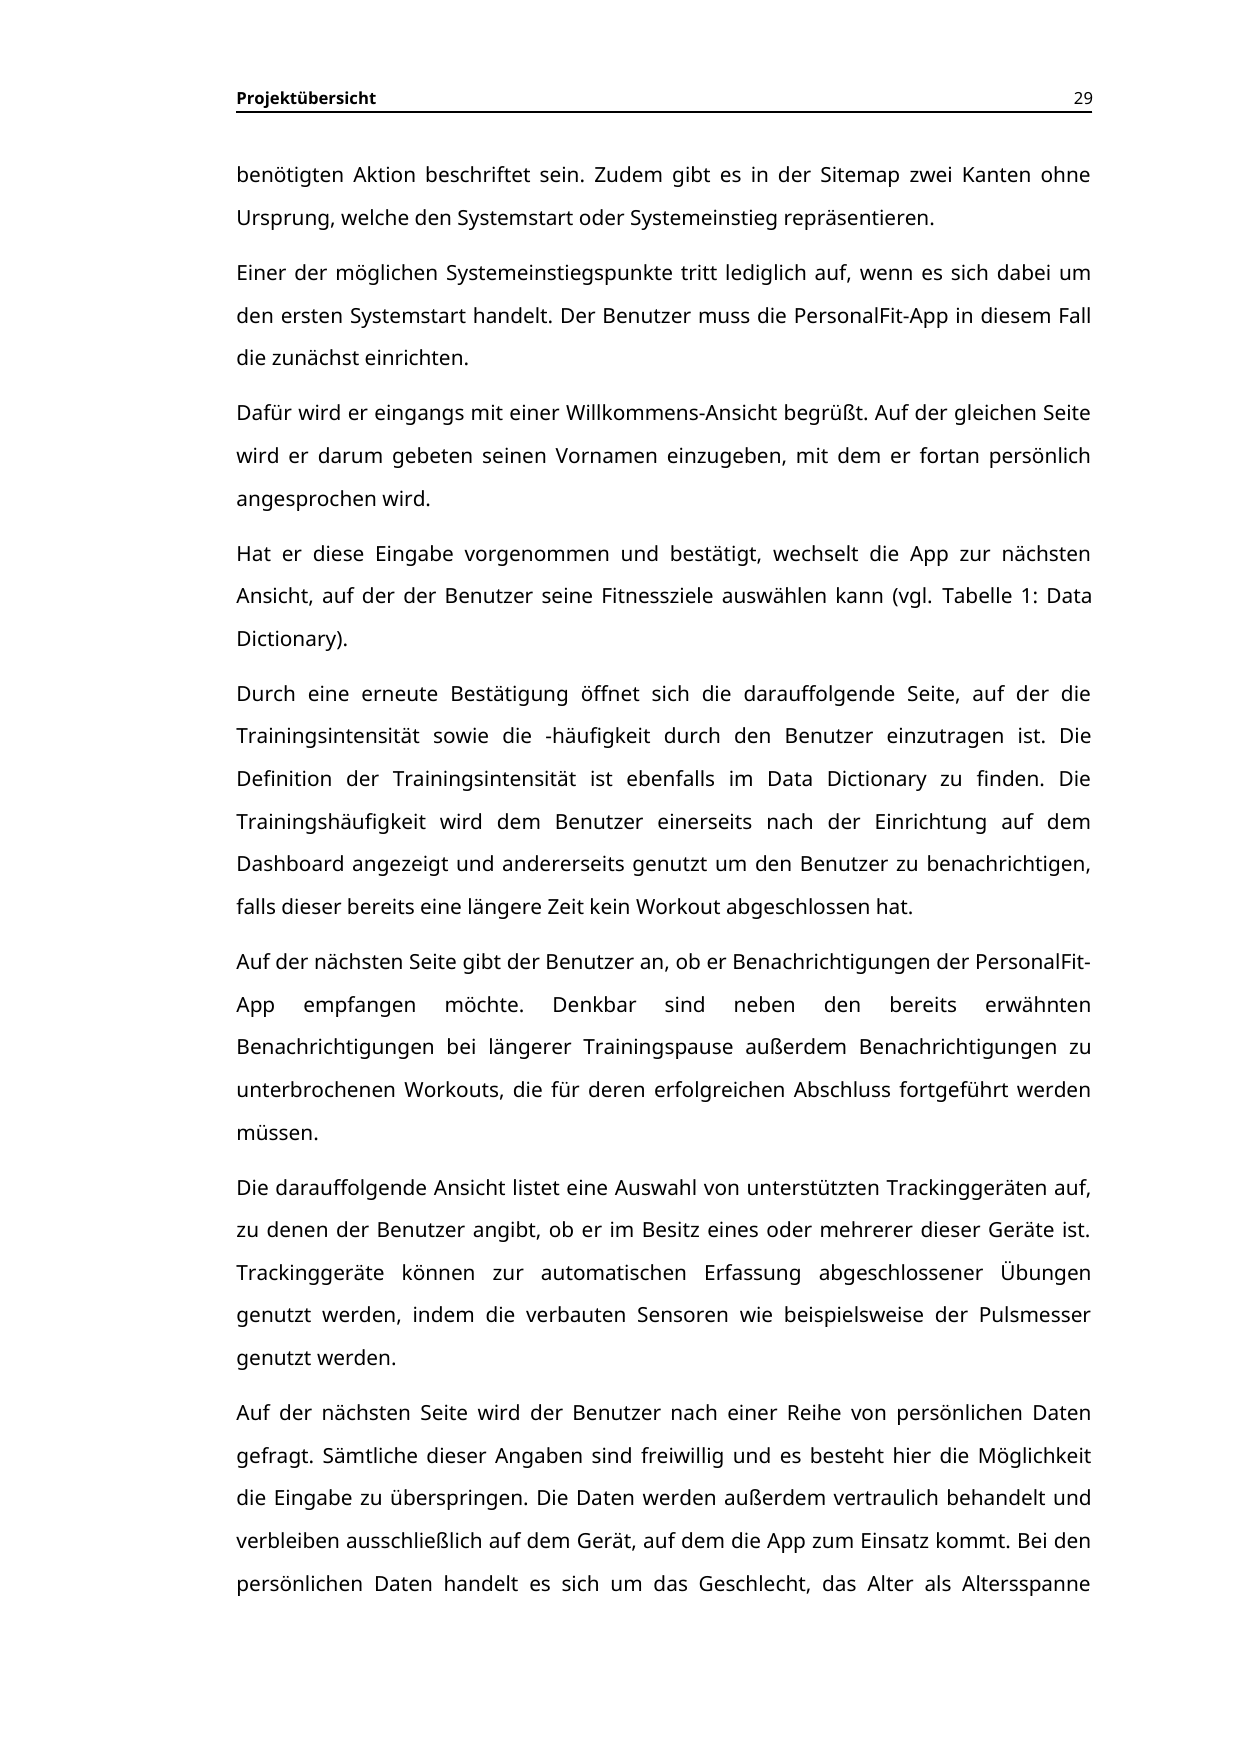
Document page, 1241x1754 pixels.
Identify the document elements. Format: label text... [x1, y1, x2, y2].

text Auf der nächsten Seite gibt der Benutzer an, ob er Benachrichtigungen der PersonalFit-App empfangen möchte. Denkbar sind neben den bereits erwähnten Benachrichtigungen bei längerer Trainingspause außerdem Benachrichtigungen zu unterbrochenen Workouts, die für deren erfolgreichen Abschluss fortgeführt werden müssen. [236, 947, 1092, 1146]
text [236, 1398, 1092, 1597]
text Durch eine erneute Bestätigung öffnet sich die darauffolgende Seite, auf der die Trainingsintensität sowie die -häufigkeit durch den Benutzer einzutragen ist. Die Definition der Trainingsintensität ist ebenfalls im Data Dictionary zu finden. Die Trainingshäufigkeit wird dem Benutzer einerseits nach der Einrichtung auf dem Dashboard angezeigt und andererseits genutzt um den Benutzer zu benachrichtigen, falls dieser bereits eine längere Zeit kein Workout abgeschlossen hat. [236, 679, 1092, 921]
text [236, 160, 1092, 231]
text Dafür wird er eingangs mit einer Willkommens-Ansicht begrüßt. Auf der gleichen Seite wird er darum gebeten seinen Vornamen einzugeben, mit dem er fortan persönlich angesprochen wird. [236, 398, 1092, 512]
text Die darauffolgende Ansicht listet eine Auswahl von unterstützten Trackinggeräten auf, zu denen der Benutzer angibt, ob er im Besitz eines oder mehrerer dieser Geräte ist. Trackinggeräte können zur automatischen Erfassung abgeschlossener Übungen genutzt werden, indem die verbauten Sensoren wie beispielsweise der Pulsmesser genutzt werden. [236, 1173, 1092, 1372]
text Hat er diese Eingabe vorgenommen und bestätigt, wechselt die App zur nächsten Ansicht, auf der der Benutzer seine Fitnessziele auswählen kann (vgl. Tabelle 1: Data Dictionary). [236, 539, 1092, 652]
text Einer der möglichen Systemeinstiegspunkte tritt lediglich auf, wenn es sich dabei um den ersten Systemstart handelt. Der Benutzer muss die PersonalFit-App in diesem Fall die zunächst einrichten. [236, 258, 1092, 372]
